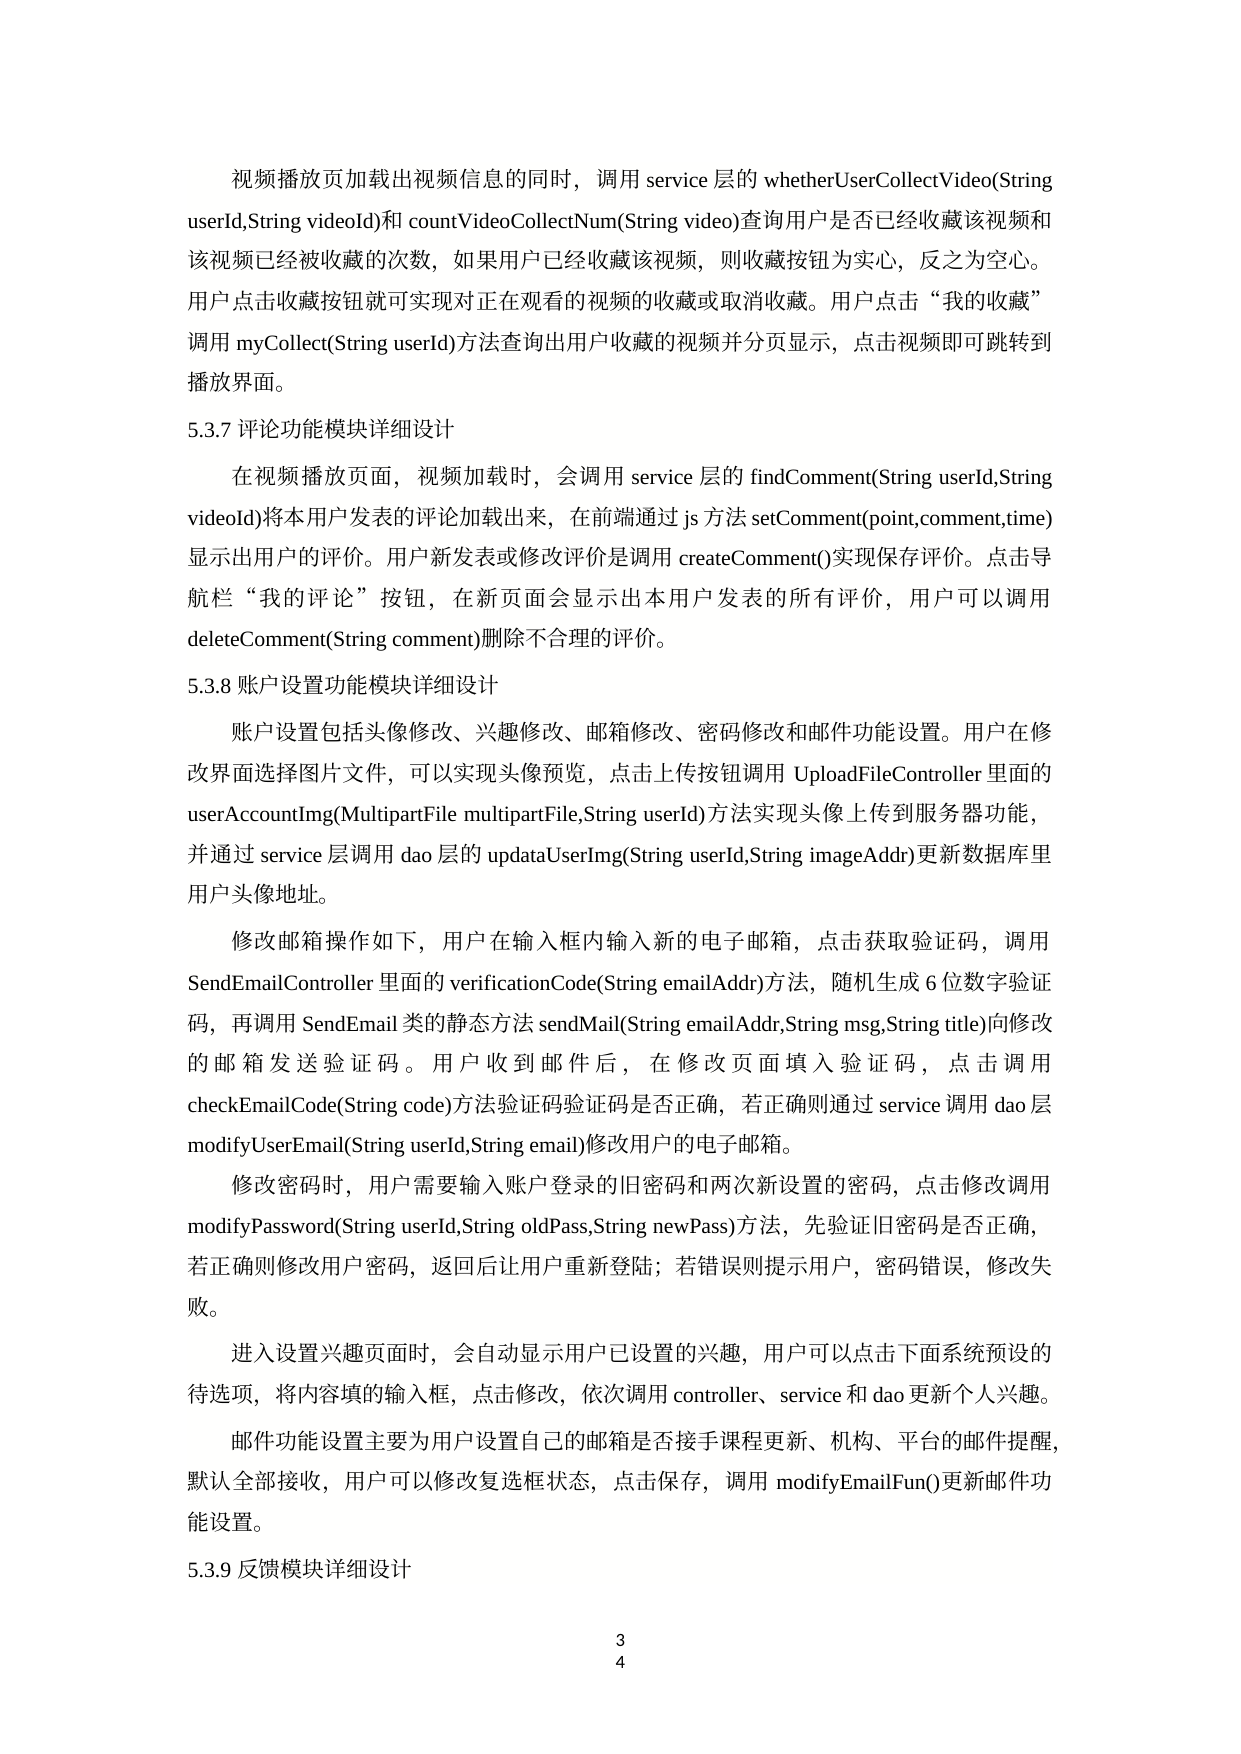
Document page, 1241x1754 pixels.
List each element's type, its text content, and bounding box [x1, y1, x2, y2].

text 邮件功能设置主要为用户设置自己的邮箱是否接手课程更新、机构、平台的邮件提醒，默认全部接收，用户可以修改复选框状态，点击保存，调用modifyEmailFun()更新邮件功能设置。 [187, 1423, 1053, 1537]
text 修改邮箱操作如下，用户在输入框内输入新的电子邮箱，点击获取验证码，调用SendEmailController里面的verificationCode(String emailAddr)方法，随机生成6位数字验证码，再调用SendEmail类的静态方法sendMail(String emailAddr,String msg,String title)向修改的邮箱发送验证码。用户收到邮件后，在修改页面填入验证码，点击调用checkEmailCode(String code)方法验证码验证码是否正确，若正确则通过service调用dao层modifyUserEmail(String userId,String email)修改用户的电子邮箱。 [187, 924, 1053, 1159]
text 账户设置包括头像修改、兴趣修改、邮箱修改、密码修改和邮件功能设置。用户在修改界面选择图片文件，可以实现头像预览，点击上传按钮调用UploadFileController里面的userAccountImg(MultipartFile multipartFile,String userId)方法实现头像上传到服务器功能，并通过service层调用dao层的updataUserImg(String userId,String imageAddr)更新数据库里用户头像地址。 [187, 715, 1053, 910]
text 5.3.9 反馈模块详细设计 [187, 1551, 1053, 1584]
text 视频播放页加载出视频信息的同时，调用service层的whetherUserCollectVideo(String userId,String videoId)和countVideoCollectNum(String video)查询用户是否已经收藏该视频和该视频已经被收藏的次数，如果用户已经收藏该视频，则收藏按钮为实心，反之为空心。用户点击收藏按钮就可实现对正在观看的视频的收藏或取消收藏。用户点击“我的收藏”，调用myCollect(String userId)方法查询出用户收藏的视频并分页显示，点击视频即可跳转到播放界面。 [187, 162, 1053, 398]
text 进入设置兴趣页面时，会自动显示用户已设置的兴趣，用户可以点击下面系统预设的待选项，将内容填的输入框，点击修改，依次调用controller、service和dao更新个人兴趣。 [187, 1336, 1053, 1409]
text 修改密码时，用户需要输入账户登录的旧密码和两次新设置的密码，点击修改调用modifyPassword(String userId,String oldPass,String newPass)方法，先验证旧密码是否正确，若正确则修改用户密码，返回后让用户重新登陆；若错误则提示用户，密码错误，修改失败。 [187, 1167, 1053, 1322]
text 在视频播放页面，视频加载时，会调用service层的findComment(String userId,String videoId)将本用户发表的评论加载出来，在前端通过js方法setComment(point,comment,time)显示出用户的评价。用户新发表或修改评价是调用createComment()实现保存评价。点击导航栏“我的评论”按钮，在新页面会显示出本用户发表的所有评价，用户可以调用deleteComment(String comment)删除不合理的评价。 [187, 459, 1053, 654]
text 5.3.7 评论功能模块详细设计 [187, 412, 1053, 444]
text 5.3.8 账户设置功能模块详细设计 [187, 668, 1053, 700]
